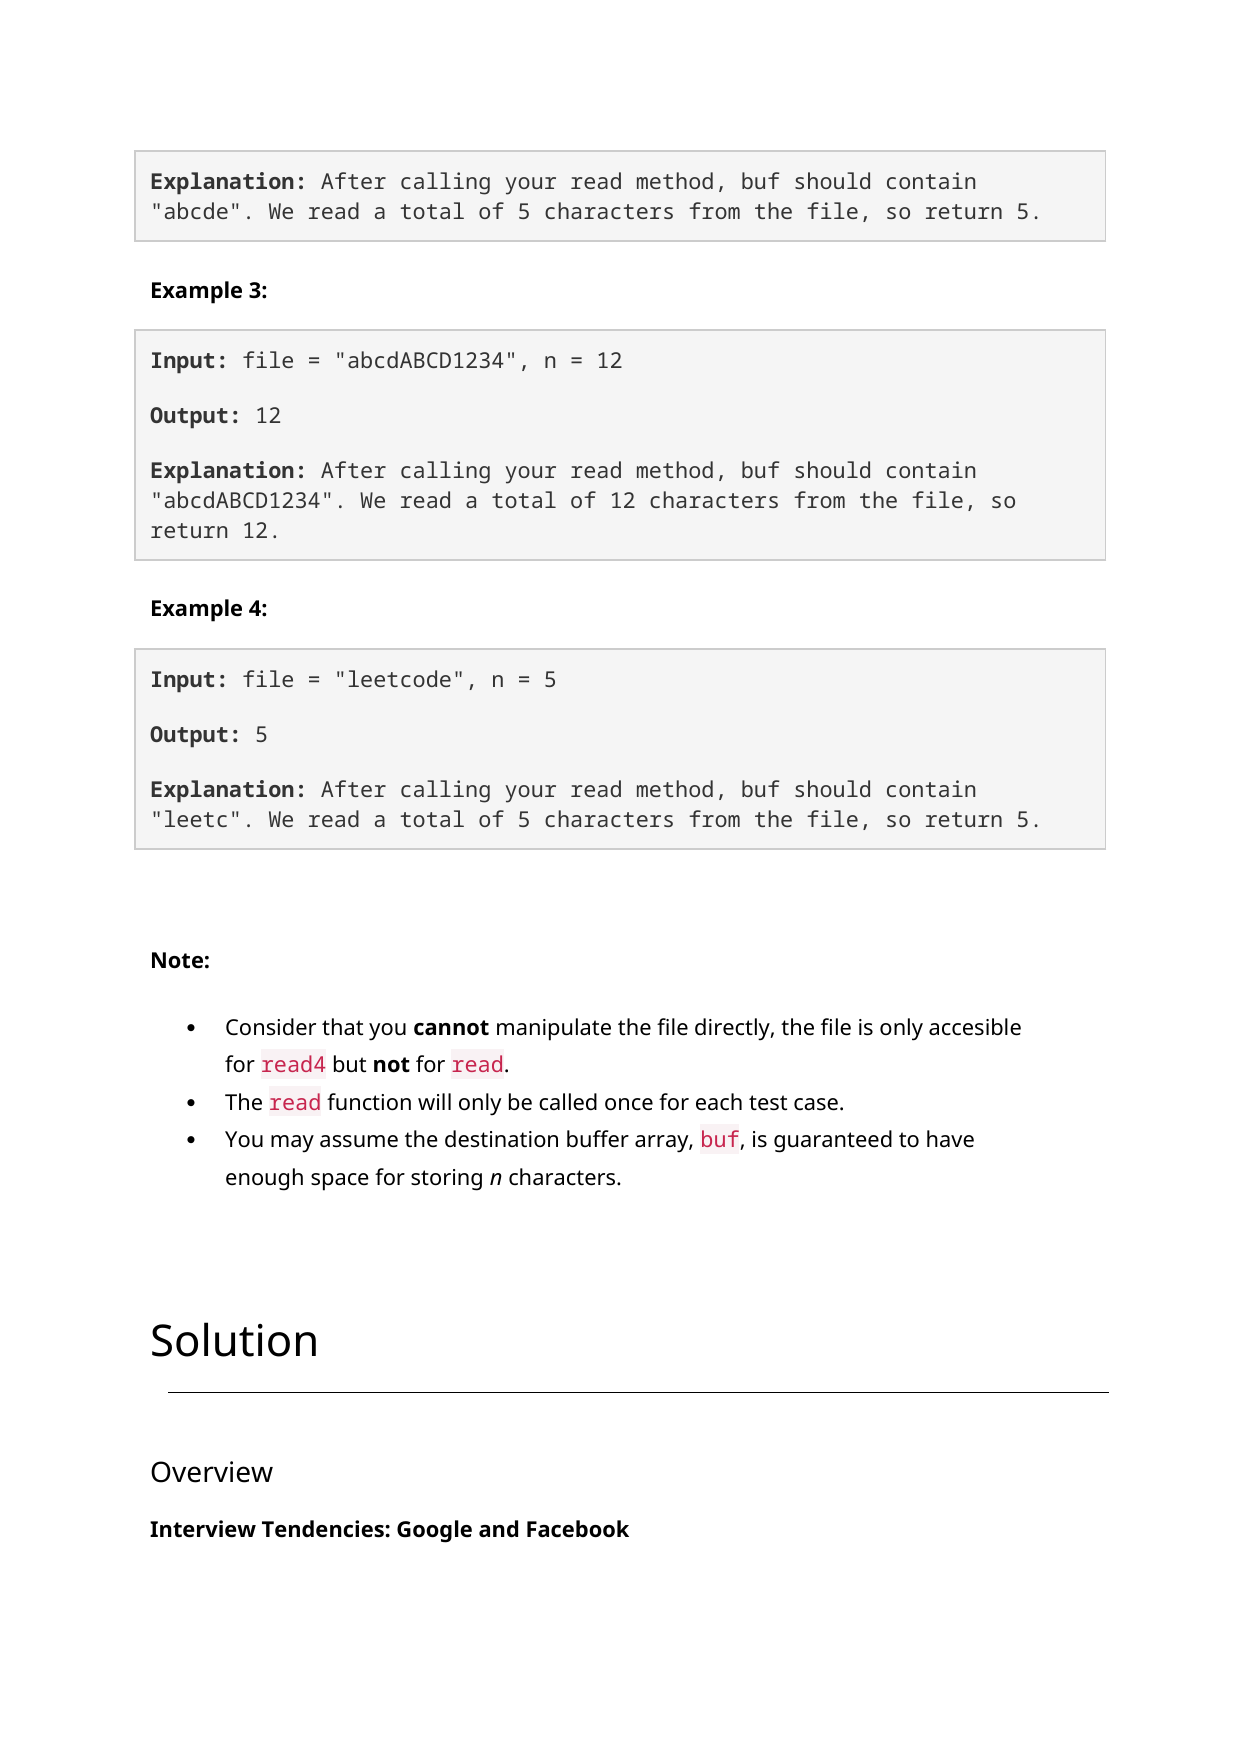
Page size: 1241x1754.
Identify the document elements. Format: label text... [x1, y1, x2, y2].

text Note: [150, 937, 1090, 974]
text Overview [150, 1452, 1090, 1491]
text Solution [150, 1309, 1090, 1369]
text Input: file = "leetcode", n = 5 [136, 650, 1105, 694]
list You may assume the destination buffer array, buf, is guaranteed to have enough space for storing n characters. [187, 1116, 1090, 1191]
text Output: 12 [136, 384, 1105, 430]
text Interview Tendencies: Google and Facebook [150, 1514, 1090, 1544]
text Input: file = "abcdABCD1234", n = 12 [136, 331, 1105, 375]
text Explanation: After calling your read method, buf should contain "abcde". We read a total of 5 characters from the file, so return 5. [136, 152, 1105, 240]
text Output: 5 [136, 703, 1105, 749]
text Explanation: After calling your read method, buf should contain "abcdABCD1234". We read a total of 12 characters from the file, so return 12. [136, 439, 1105, 559]
list Consider that you cannot manipulate the file directly, the file is only accesible for read4 but not for read. [187, 1004, 1090, 1079]
text Example 3: [150, 267, 1090, 304]
text Example 4: [150, 586, 1090, 623]
text Explanation: After calling your read method, buf should contain "leetc". We read a total of 5 characters from the file, so return 5. [136, 758, 1105, 848]
list The read function will only be called once for each test case. [187, 1079, 1090, 1116]
